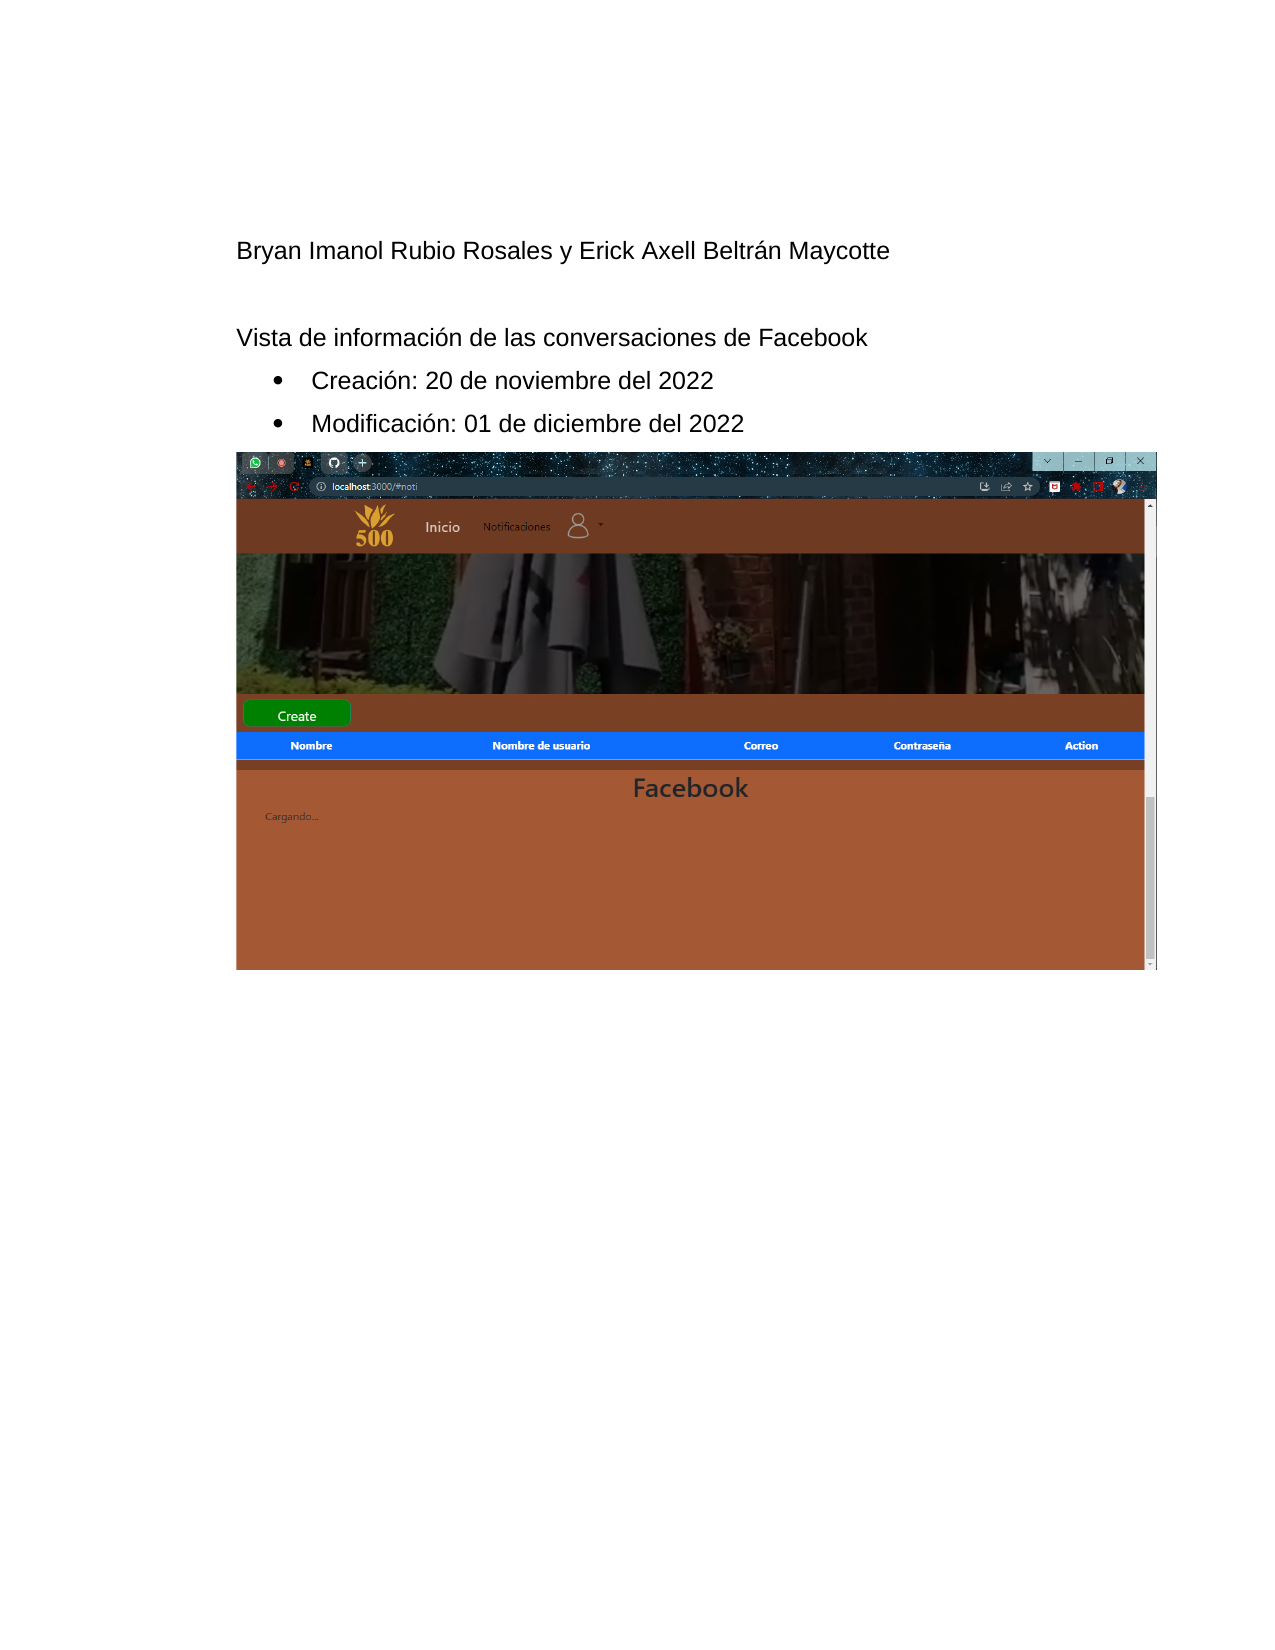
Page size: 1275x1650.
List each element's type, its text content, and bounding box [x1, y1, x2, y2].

list Creación: 20 de noviembre del 2022 [274, 366, 1127, 394]
picture [236, 452, 1157, 970]
text Vista de información de las conversaciones de Facebook [236, 322, 1127, 351]
list Modificación: 01 de diciembre del 2022 [274, 409, 1127, 438]
text Bryan Imanol Rubio Rosales y Erick Axell Beltrán Maycotte [236, 236, 1127, 265]
